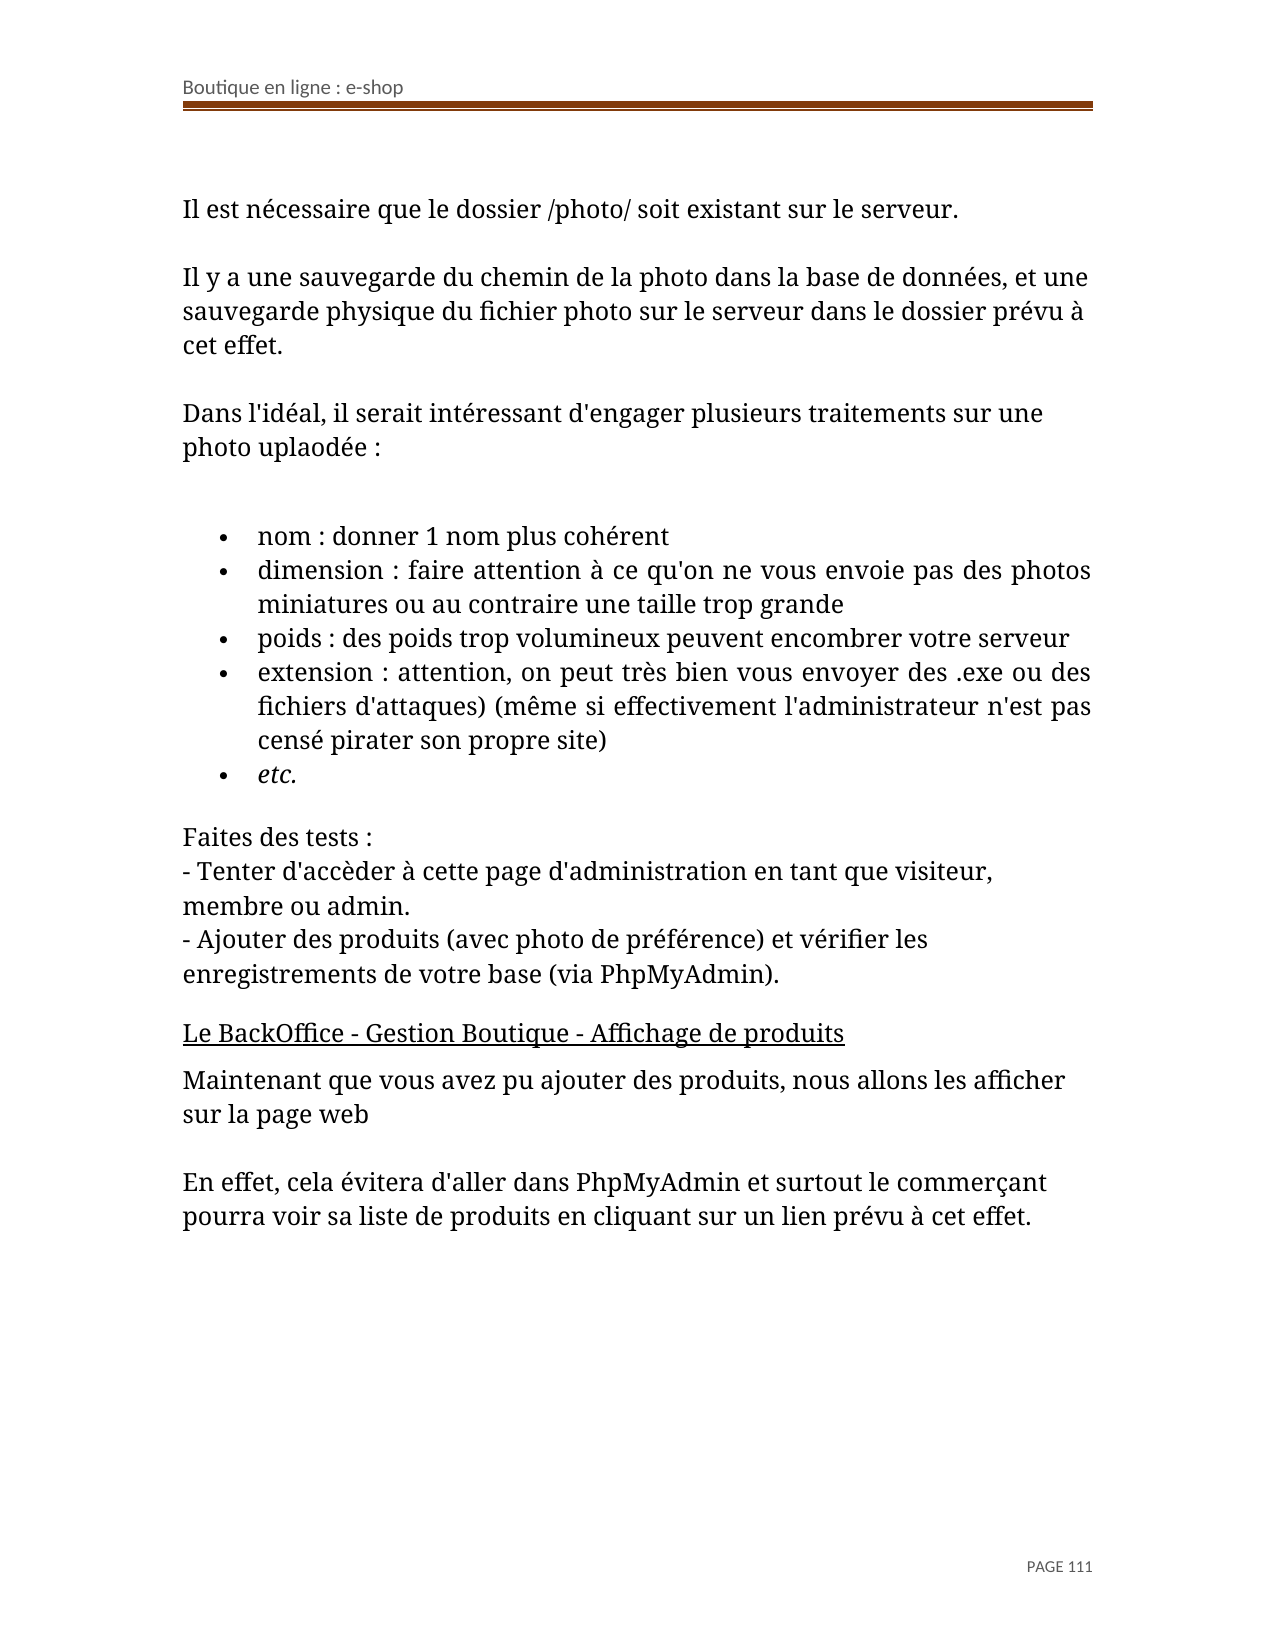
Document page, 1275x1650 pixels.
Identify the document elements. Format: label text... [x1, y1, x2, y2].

list dimension : faire attention à ce qu'on ne vous envoie pas des photos miniatures ou au contraire une taille trop grande [220, 552, 1093, 621]
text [182, 191, 1093, 489]
list poids : des poids trop volumineux peuvent encombrer votre serveur [220, 621, 1093, 654]
list extension : attention, on peut très bien vous envoyer des .exe ou des fichiers d'attaques) (même si effectivement l'administrateur n'est pas censé pirater son propre site) [220, 654, 1093, 757]
text Faites des tests : - Tenter d'accèder à cette page d'administration en tant que visiteur, membre ou admin. - Ajouter des produits (avec photo de préférence) et vérifier les enregistrements de votre base (via PhpMyAdmin). [182, 820, 1093, 1016]
text Le BackOffice - Gestion Boutique - Affichage de produits [182, 1016, 1093, 1050]
list etc. [220, 757, 1093, 791]
list nom : donner 1 nom plus cohérent [220, 518, 1093, 552]
text Maintenant que vous avez pu ajouter des produits, nous allons les afficher sur la page web En effet, cela évitera d'aller dans PhpMyAdmin et surtout le commerçant pourra voir sa liste de produits en cliquant sur un lien prévu à cet effet. [182, 1062, 1093, 1267]
